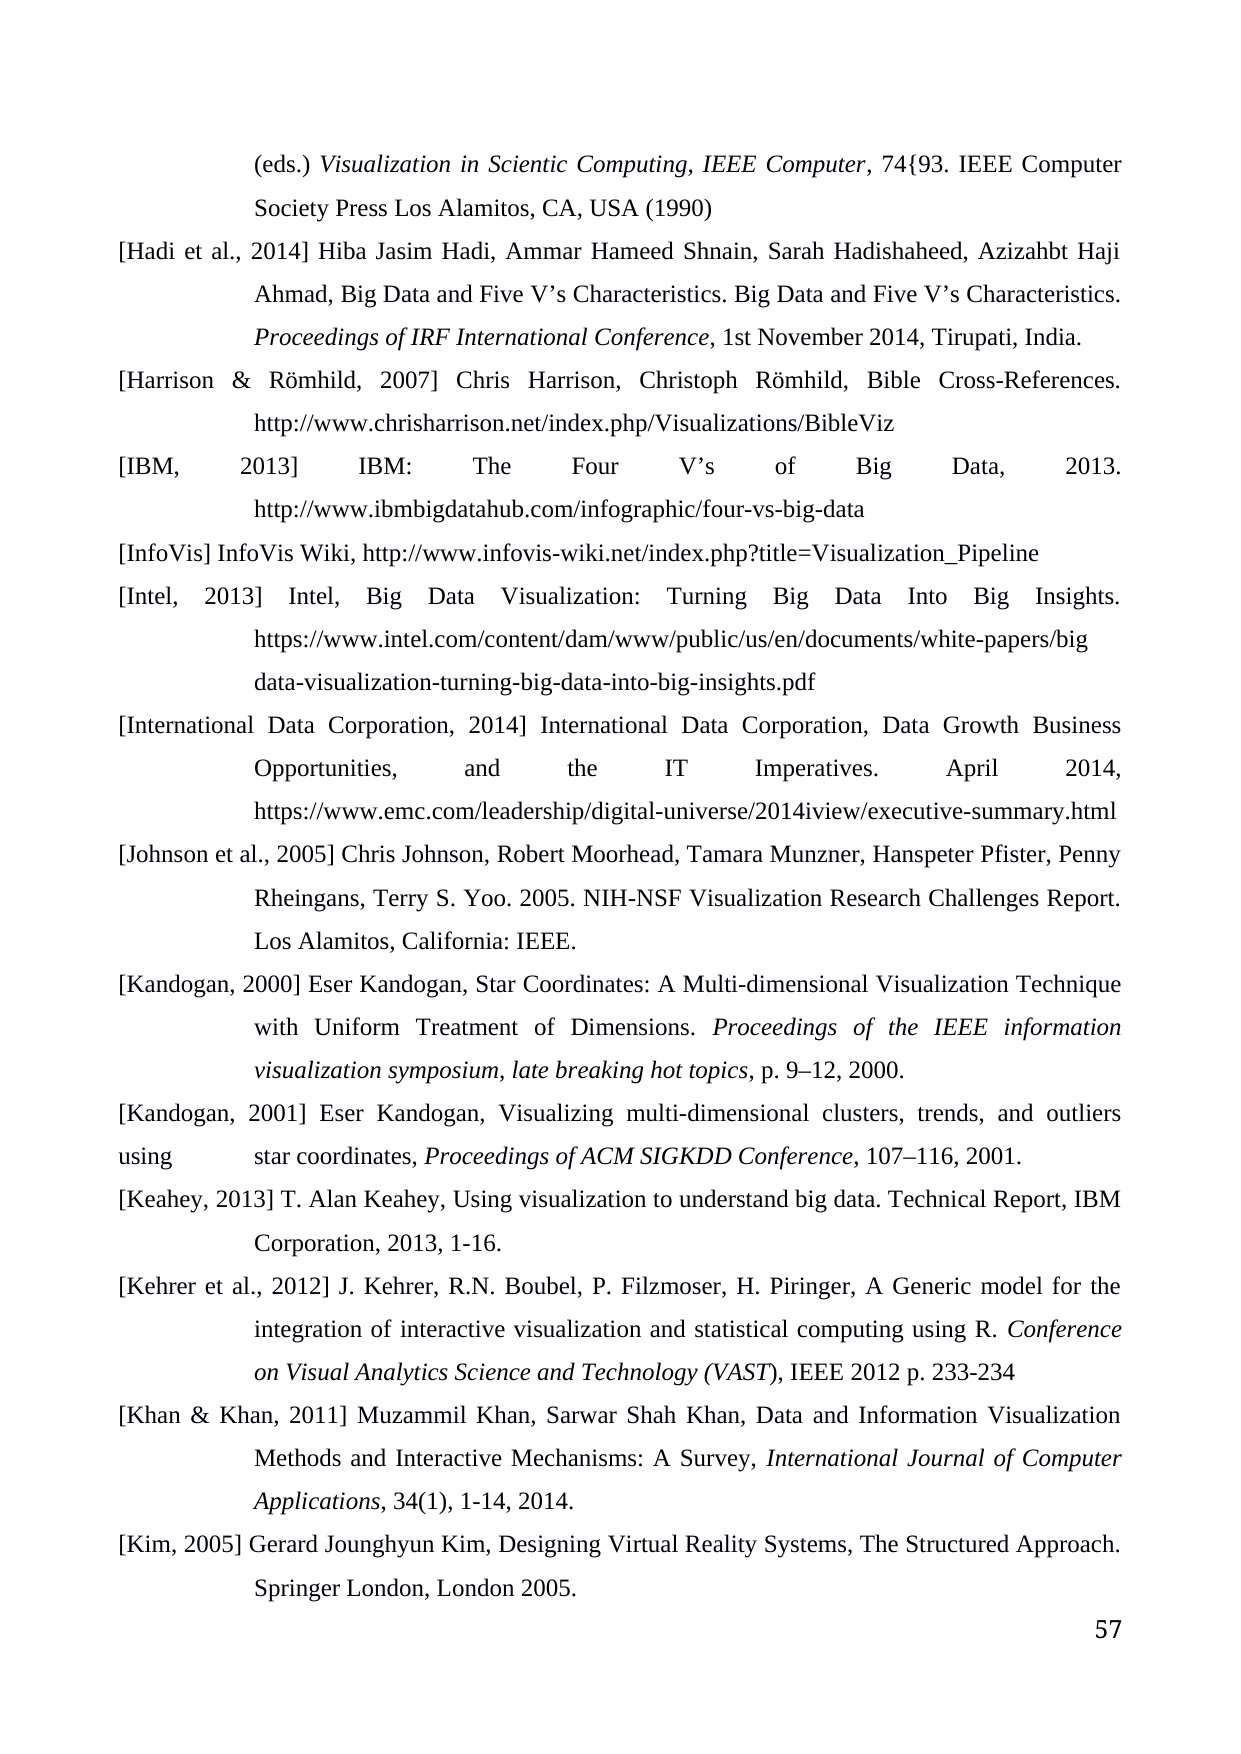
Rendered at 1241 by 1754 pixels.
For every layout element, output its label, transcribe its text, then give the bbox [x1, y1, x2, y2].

text [International Data Corporation, 2014] International Data Corporation, Data Growth Business Opportunities, and the IT Imperatives. April 2014, https://www.emc.com/leadership/digital-universe/2014iview/executive-summary.html [118, 710, 1122, 825]
text [Khan & Khan, 2011] Muzammil Khan, Sarwar Shah Khan, Data and Information Visualization Methods and Interactive Mechanisms: A Survey, International Journal of Computer Applications, 34(1), 1-14, 2014. [118, 1400, 1122, 1515]
text [Harrison & Römhild, 2007] Chris Harrison, Christoph Römhild, Bible Cross-References. http://www.chrisharrison.net/index.php/Visualizations/BibleViz [118, 365, 1122, 437]
text [InfoVis] InfoVis Wiki, http://www.infovis-wiki.net/index.php?title=Visualization_Pipeline [118, 538, 1122, 566]
text [Kandogan, 2001] Eser Kandogan, Visualizing multi-dimensional clusters, trends, and outliers using star coordinates, Proceedings of ACM SIGKDD Conference, 107–116, 2001. [118, 1098, 1122, 1170]
text [Kandogan, 2000] Eser Kandogan, Star Coordinates: A Multi-dimensional Visualization Technique with Uniform Treatment of Dimensions. Proceedings of the IEEE information visualization symposium, late breaking hot topics, p. 9–12, 2000. [118, 969, 1122, 1084]
text [Intel, 2013] Intel, Big Data Visualization: Turning Big Data Into Big Insights. https://www.intel.com/content/dam/www/public/us/en/documents/white-papers/big data-visualization-turning-big-data-into-big-insights.pdf [118, 581, 1122, 696]
text [Keahey, 2013] T. Alan Keahey, Using visualization to understand big data. Technical Report, IBM Corporation, 2013, 1-16. [118, 1184, 1122, 1256]
text [Johnson et al., 2005] Chris Johnson, Robert Moorhead, Tamara Munzner, Hanspeter Pfister, Penny Rheingans, Terry S. Yoo. 2005. NIH-NSF Visualization Research Challenges Report. Los Alamitos, California: IEEE. [118, 839, 1122, 954]
text [Hadi et al., 2014] Hiba Jasim Hadi, Ammar Hameed Shnain, Sarah Hadishaheed, Azizahbt Haji Ahmad, Big Data and Five V’s Characteristics. Big Data and Five V’s Characteristics. Proceedings of IRF International Conference, 1st November 2014, Tirupati, India. [118, 236, 1122, 351]
text [Kehrer et al., 2012] J. Kehrer, R.N. Boubel, P. Filzmoser, H. Piringer, A Generic model for the integration of interactive visualization and statistical computing using R. Conference on Visual Analytics Science and Technology (VAST), IEEE 2012 p. 233-234 [118, 1271, 1122, 1386]
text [118, 149, 1122, 221]
text [IBM, 2013] IBM: The Four V’s of Big Data, 2013. http://www.ibmbigdatahub.com/infographic/four-vs-big-data [118, 451, 1122, 523]
text [Kim, 2005] Gerard Jounghyun Kim, Designing Virtual Reality Systems, The Structured Approach. Springer London, London 2005. [118, 1529, 1122, 1601]
